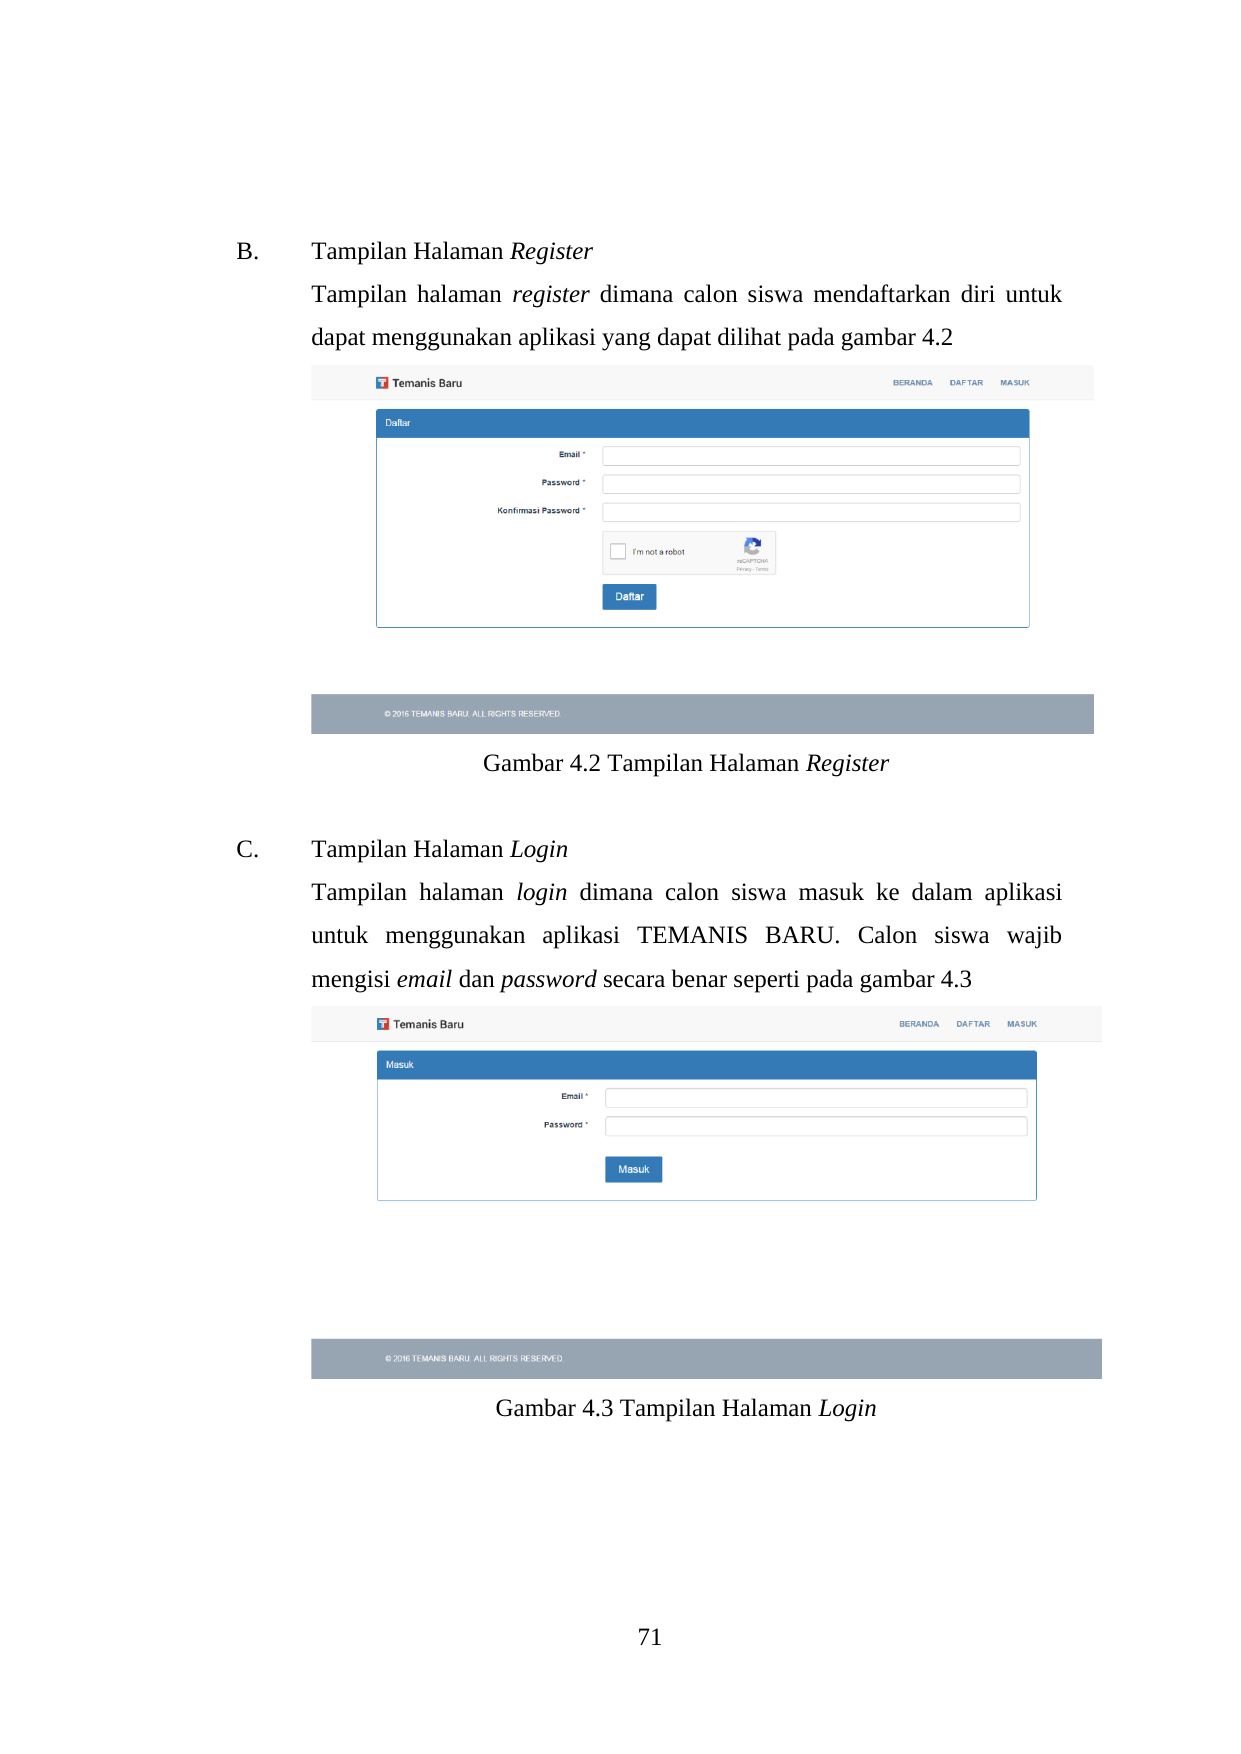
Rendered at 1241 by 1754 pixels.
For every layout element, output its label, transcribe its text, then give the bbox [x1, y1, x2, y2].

text Gambar 4.3 Tampilan Halaman Login [311, 1393, 1063, 1422]
list Tampilan Halaman Register [236, 236, 1063, 265]
picture [311, 365, 1094, 734]
text Tampilan halaman login dimana calon siswa masuk ke dalam aplikasi untuk menggunakan aplikasi TEMANIS BARU. Calon siswa wajib mengisi email dan password secara benar seperti pada gambar 4.3 [311, 877, 1063, 992]
list Tampilan halaman register dimana calon siswa mendaftarkan diri untuk dapat menggunakan aplikasi yang dapat dilihat pada gambar 4.2 [311, 279, 1063, 351]
list Gambar 4.2 Tampilan Halaman Register [311, 748, 1063, 777]
list Tampilan Halaman Login [236, 834, 1063, 863]
picture [311, 1006, 1102, 1379]
